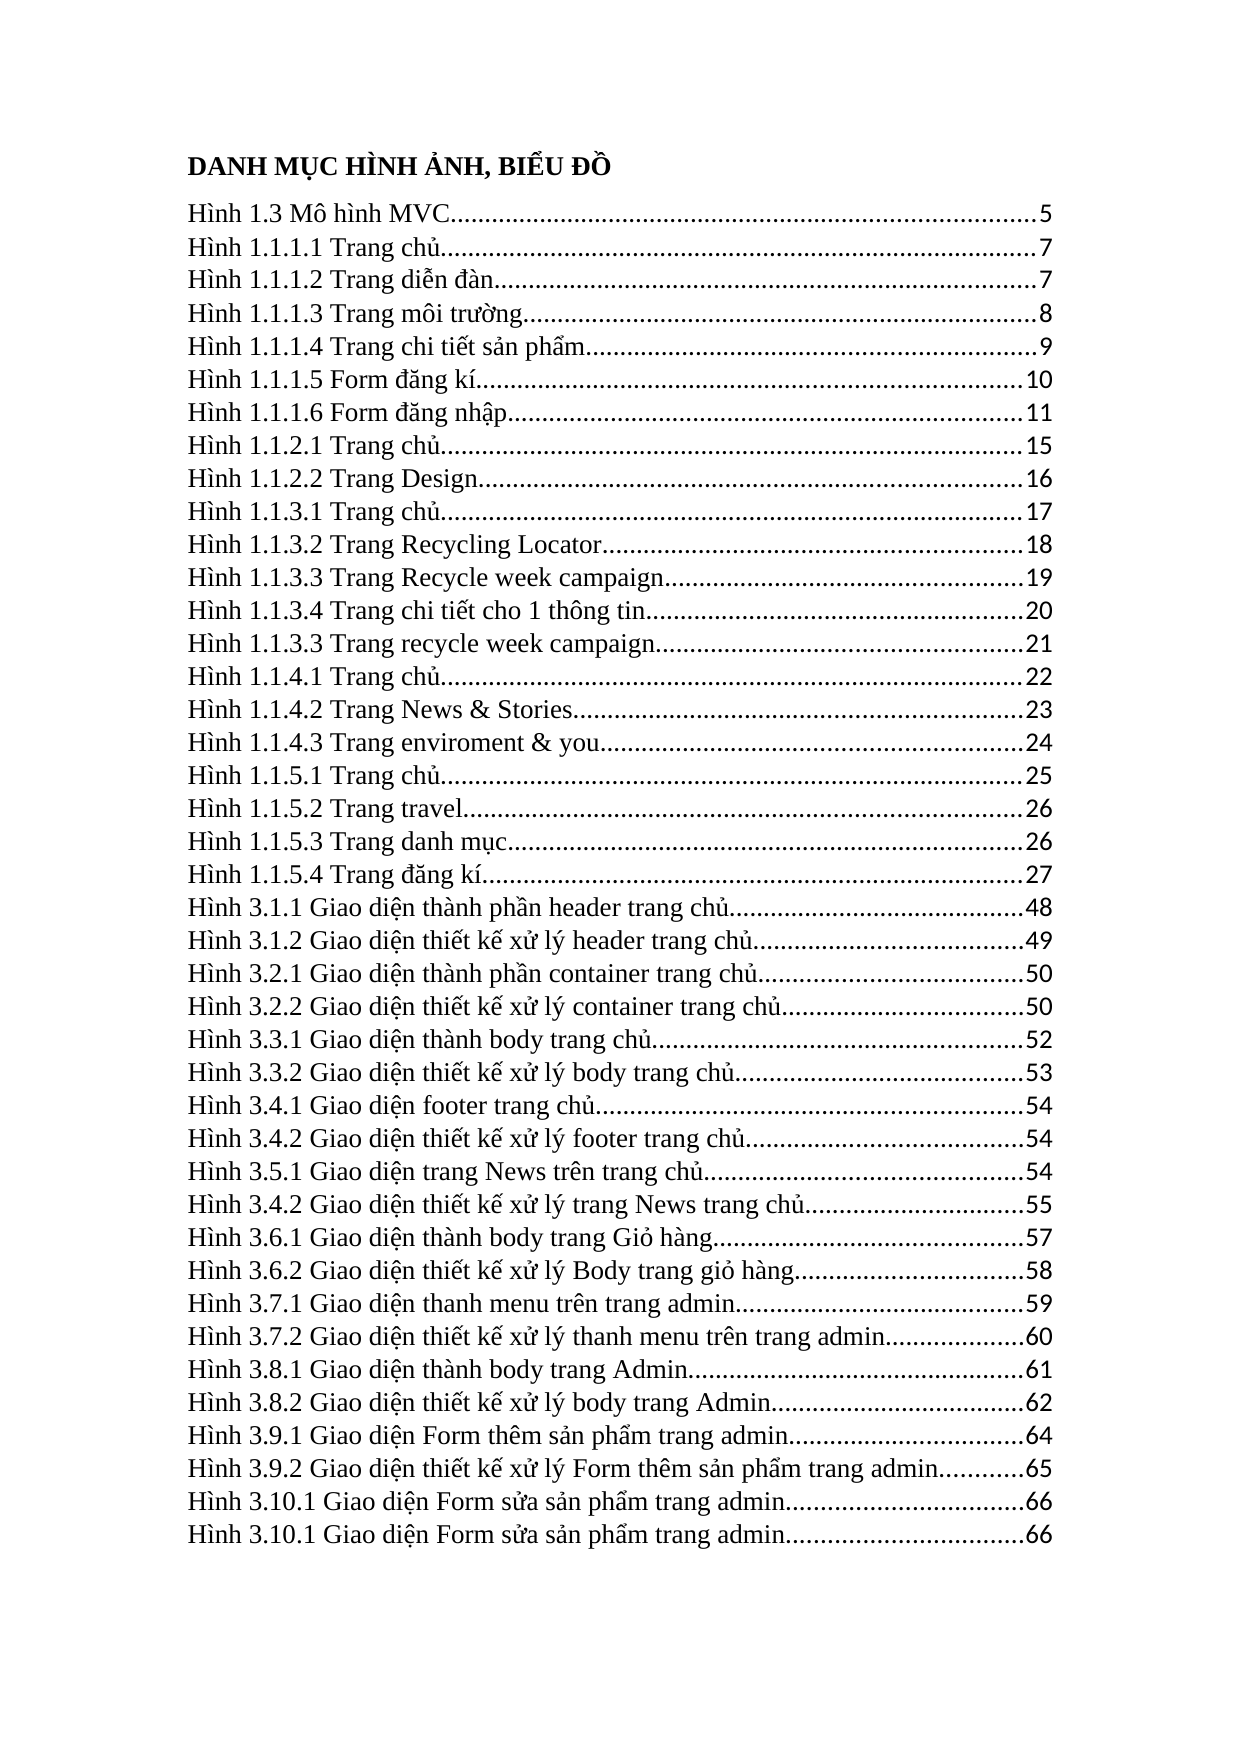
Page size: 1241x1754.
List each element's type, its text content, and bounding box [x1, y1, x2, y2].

text Hình 1.1.4.1 Trang chủ 22 [187, 659, 1053, 692]
text Hình 1.1.1.2 Trang diễn đàn 7 [187, 263, 1053, 296]
text Hình 3.5.1 Giao diện trang News trên trang chủ 54 [187, 1154, 1053, 1187]
text Hình 3.1.2 Giao diện thiết kế xử lý header trang chủ 49 [187, 923, 1053, 956]
text Hình 3.9.1 Giao diện Form thêm sản phẩm trang admin 64 [187, 1418, 1053, 1451]
text Hình 1.1.1.4 Trang chi tiết sản phẩm 9 [187, 329, 1053, 362]
text Hình 1.1.4.3 Trang enviroment & you 24 [187, 725, 1053, 758]
text DANH MỤC HÌNH ẢNH, BIỂU ĐỒ [187, 150, 1053, 181]
text Hình 3.7.1 Giao diện thanh menu trên trang admin 59 [187, 1286, 1053, 1319]
text Hình 1.1.5.1 Trang chủ 25 [187, 758, 1053, 791]
text Hình 1.1.5.2 Trang travel 26 [187, 791, 1053, 824]
text Hình 3.10.1 Giao diện Form sửa sản phẩm trang admin 66 [187, 1484, 1053, 1517]
text Hình 3.4.2 Giao diện thiết kế xử lý trang News trang chủ 55 [187, 1187, 1053, 1220]
text Hình 3.7.2 Giao diện thiết kế xử lý thanh menu trên trang admin 60 [187, 1319, 1053, 1352]
text Hình 1.1.3.2 Trang Recycling Locator 18 [187, 527, 1053, 560]
text Hình 3.6.1 Giao diện thành body trang Giỏ hàng 57 [187, 1220, 1053, 1253]
text Hình 1.1.3.3 Trang Recycle week campaign 19 [187, 560, 1053, 593]
text Hình 3.8.2 Giao diện thiết kế xử lý body trang Admin 62 [187, 1385, 1053, 1418]
text Hình 3.3.2 Giao diện thiết kế xử lý body trang chủ 53 [187, 1055, 1053, 1088]
text Hình 1.1.1.1 Trang chủ 7 [187, 230, 1053, 263]
text Hình 3.8.1 Giao diện thành body trang Admin 61 [187, 1352, 1053, 1385]
text Hình 1.1.3.4 Trang chi tiết cho 1 thông tin 20 [187, 593, 1053, 626]
text Hình 3.1.1 Giao diện thành phần header trang chủ 48 [187, 890, 1053, 923]
text Hình 1.1.1.5 Form đăng kí 10 [187, 362, 1053, 395]
text Hình 3.2.1 Giao diện thành phần container trang chủ 50 [187, 956, 1053, 989]
text Hình 1.1.2.2 Trang Design 16 [187, 461, 1053, 494]
text Hình 3.4.2 Giao diện thiết kế xử lý footer trang chủ 54 [187, 1121, 1053, 1154]
text Hình 1.1.3.3 Trang recycle week campaign 21 [187, 626, 1053, 659]
text Hình 3.10.1 Giao diện Form sửa sản phẩm trang admin 66 [187, 1517, 1053, 1551]
text Hình 1.1.1.6 Form đăng nhập 11 [187, 395, 1053, 428]
text Hình 1.1.5.3 Trang danh mục 26 [187, 824, 1053, 857]
text Hình 1.1.2.1 Trang chủ 15 [187, 428, 1053, 461]
text Hình 3.6.2 Giao diện thiết kế xử lý Body trang giỏ hàng 58 [187, 1253, 1053, 1286]
text Hình 1.3 Mô hình MVC 5 [187, 197, 1053, 230]
text Hình 3.2.2 Giao diện thiết kế xử lý container trang chủ 50 [187, 989, 1053, 1022]
text Hình 1.1.5.4 Trang đăng kí 27 [187, 857, 1053, 890]
text Hình 1.1.4.2 Trang News & Stories 23 [187, 692, 1053, 725]
text Hình 3.3.1 Giao diện thành body trang chủ 52 [187, 1022, 1053, 1055]
text Hình 1.1.1.3 Trang môi trường 8 [187, 296, 1053, 329]
text Hình 3.9.2 Giao diện thiết kế xử lý Form thêm sản phẩm trang admin 65 [187, 1451, 1053, 1484]
text Hình 1.1.3.1 Trang chủ 17 [187, 494, 1053, 527]
text Hình 3.4.1 Giao diện footer trang chủ 54 [187, 1088, 1053, 1121]
